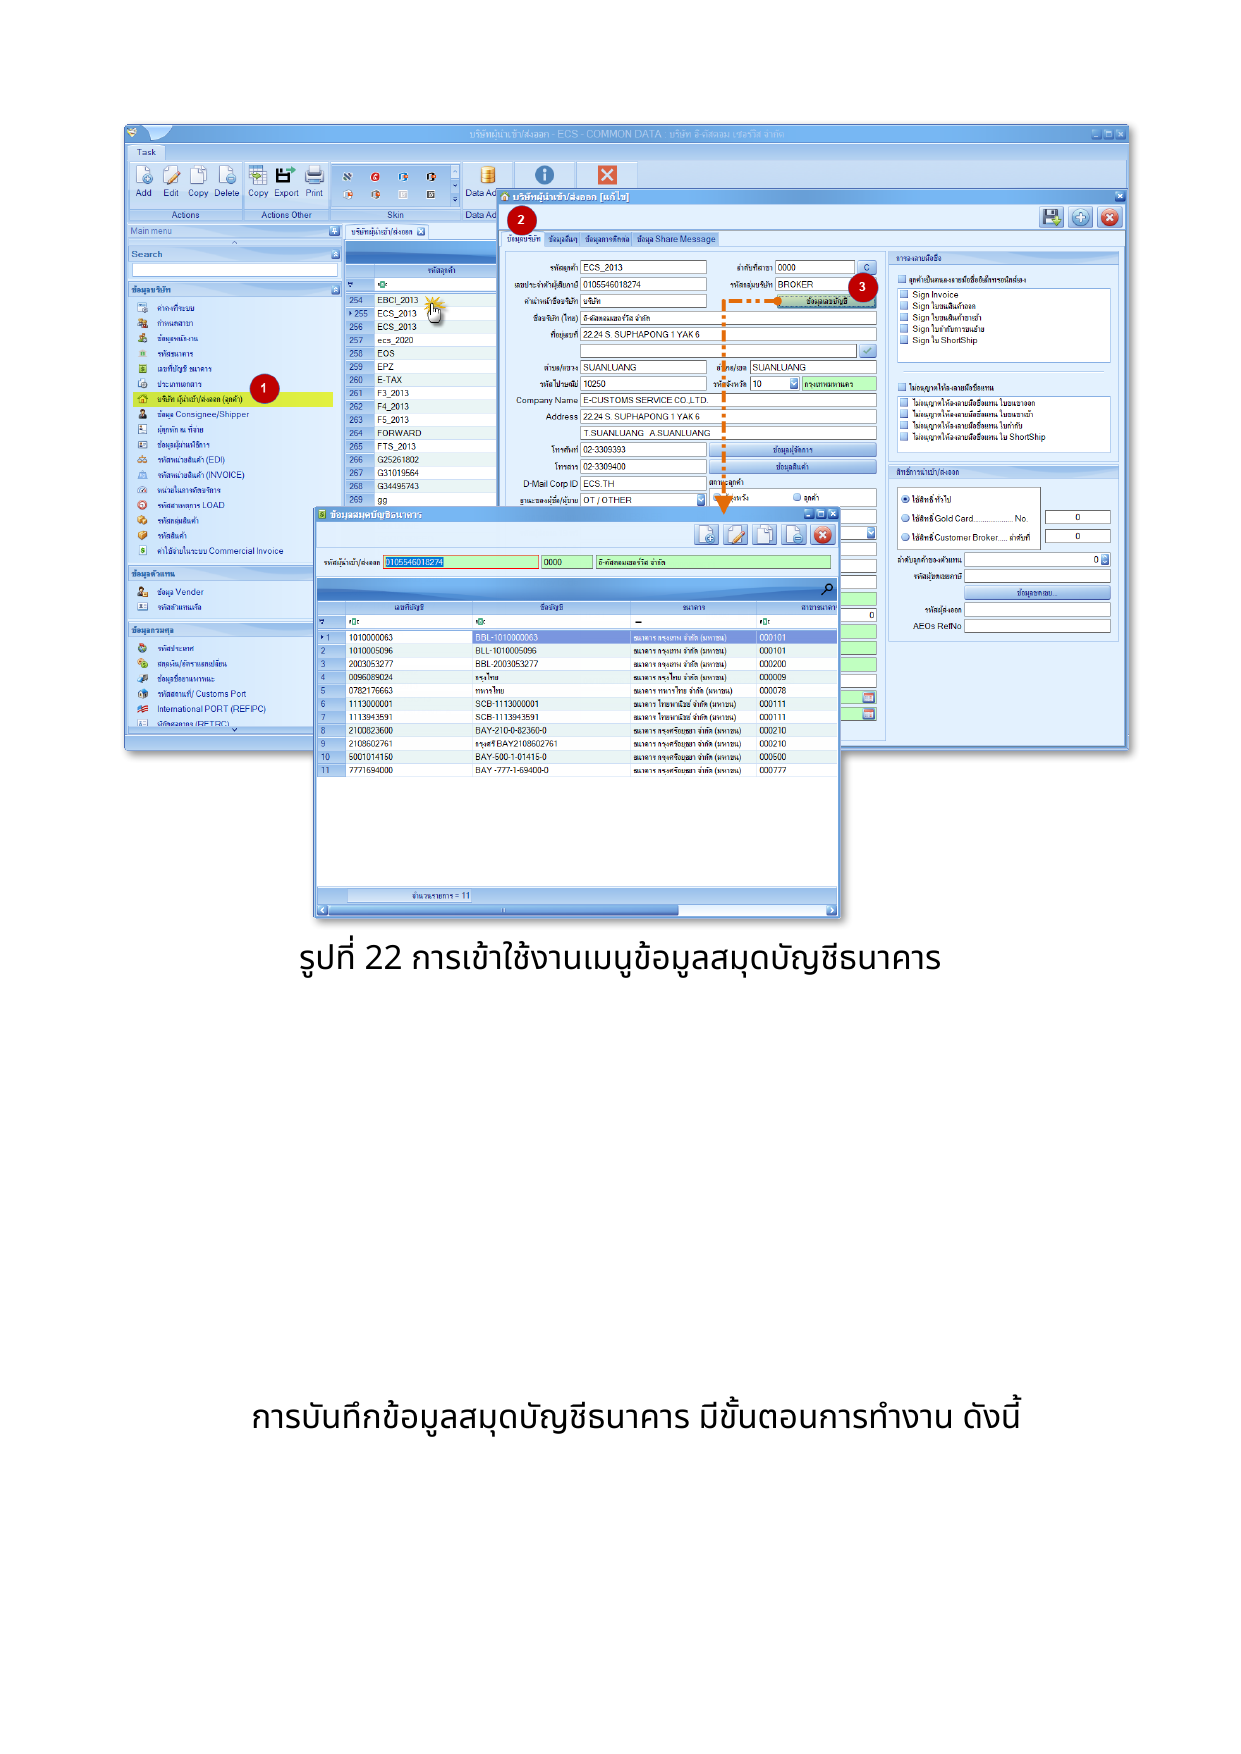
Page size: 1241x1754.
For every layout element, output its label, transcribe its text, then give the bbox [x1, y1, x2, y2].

picture [124, 124, 1129, 919]
text รูปที่ 22 การเข้าใช้งานเมนูข้อมูลสมุดบัญชีธนาคาร [118, 934, 1122, 984]
text การบันทึกข้อมูลสมุดบัญชีธนาคาร มีขั้นตอนการทำงาน ดังนี้ [118, 1393, 1122, 1444]
